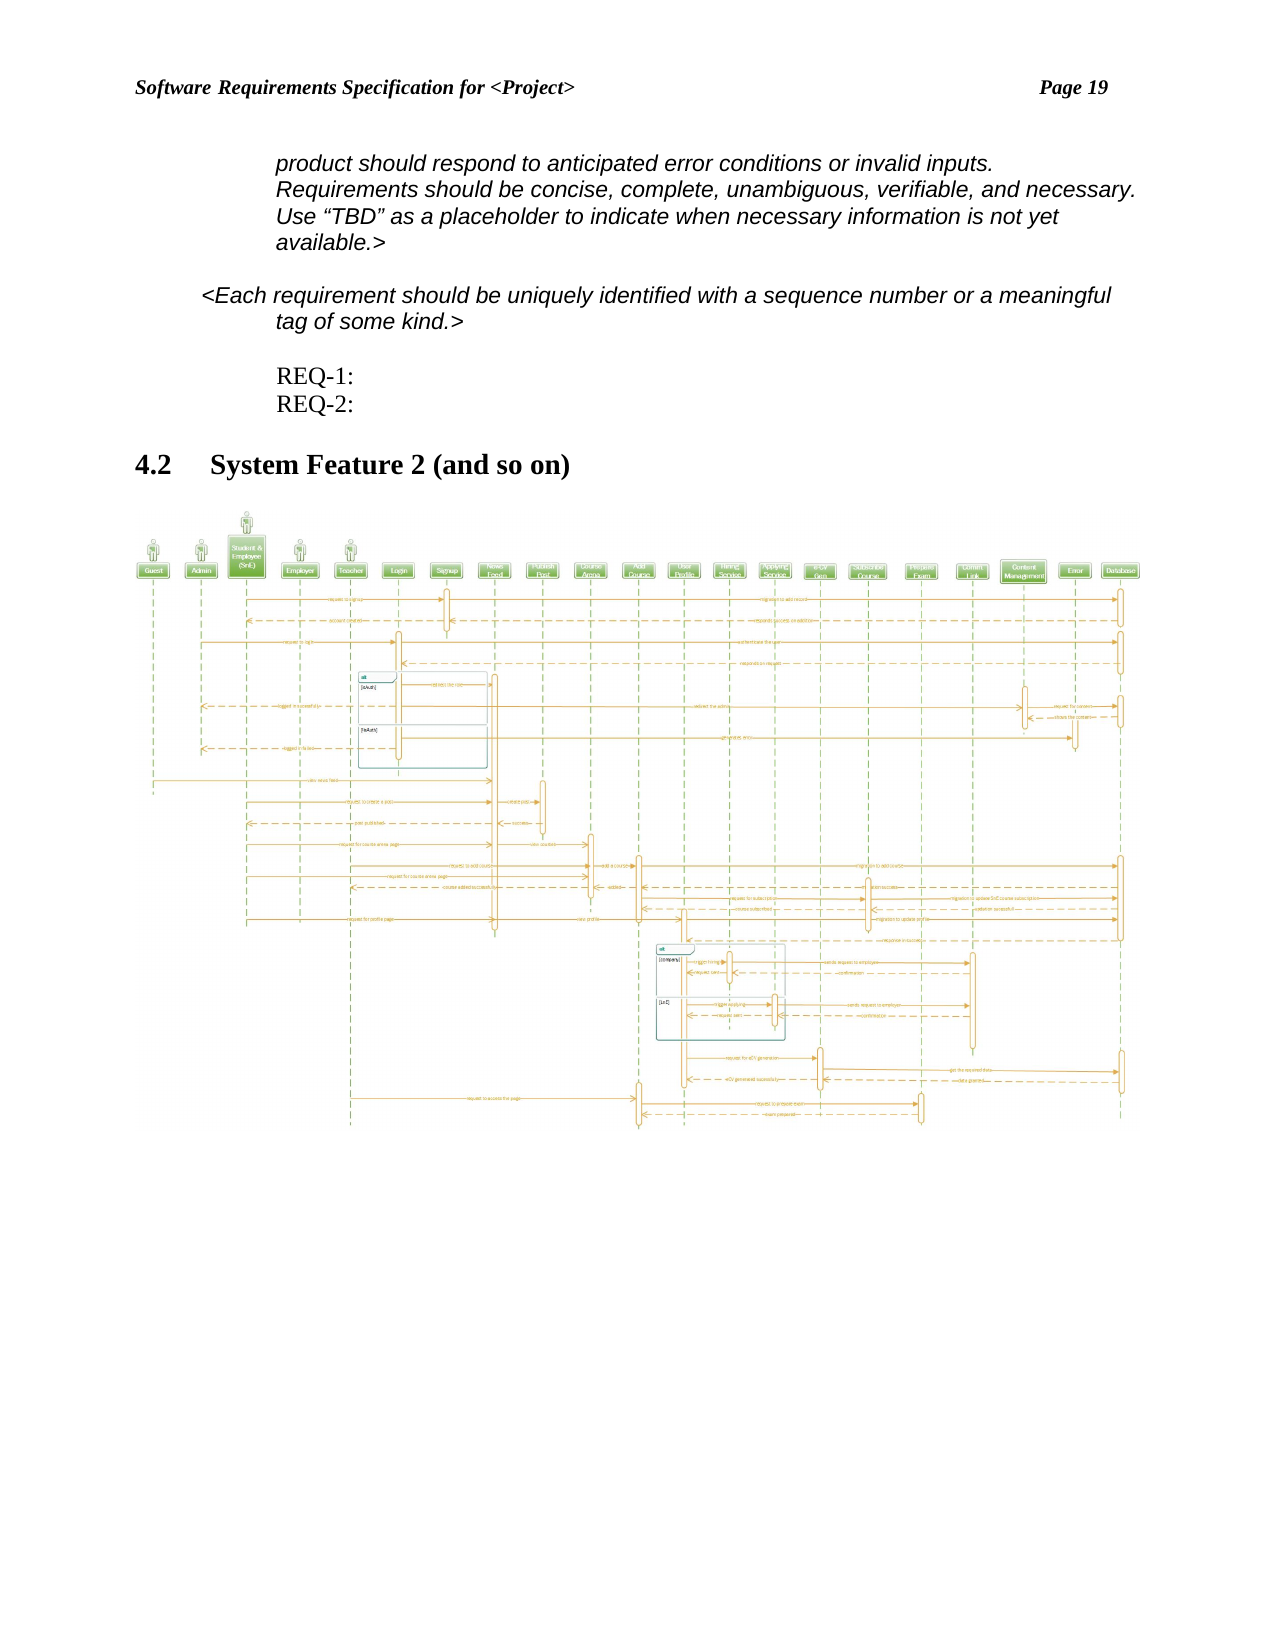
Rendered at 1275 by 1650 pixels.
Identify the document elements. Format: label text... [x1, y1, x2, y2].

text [201, 150, 1140, 255]
text REQ-1: [276, 361, 1140, 389]
picture [135, 510, 1140, 1131]
subtitle System Feature 2 (and so on) [135, 447, 1140, 481]
text <Each requirement should be uniquely identified with a sequence number or a meaningful tag of some kind.> [201, 282, 1140, 334]
text REQ-2: [276, 389, 1140, 418]
